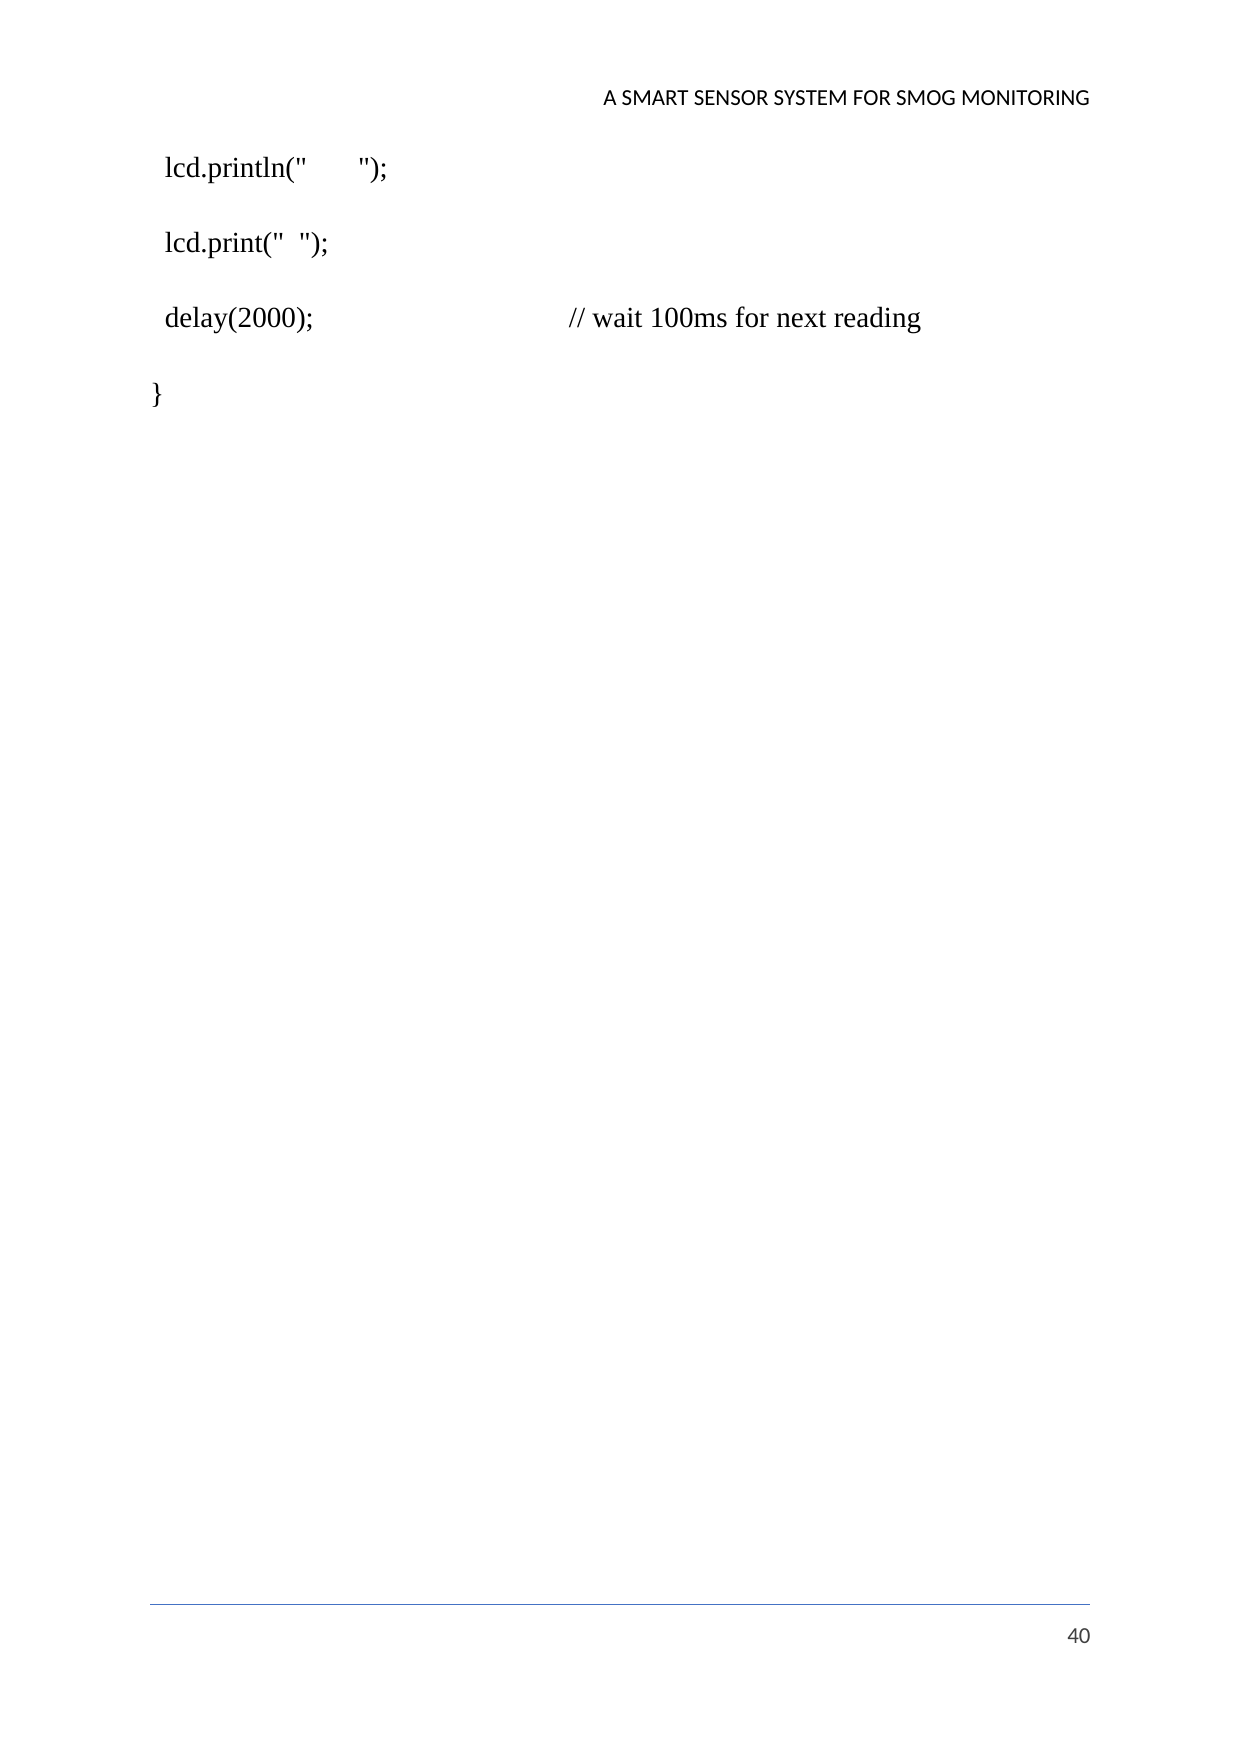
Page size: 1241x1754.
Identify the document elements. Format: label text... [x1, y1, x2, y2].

text } [150, 376, 1078, 409]
text delay(2000); // wait 100ms for next reading [150, 301, 1078, 334]
text lcd.println(" "); [150, 150, 1078, 183]
text lcd.print(" "); [150, 225, 1078, 259]
